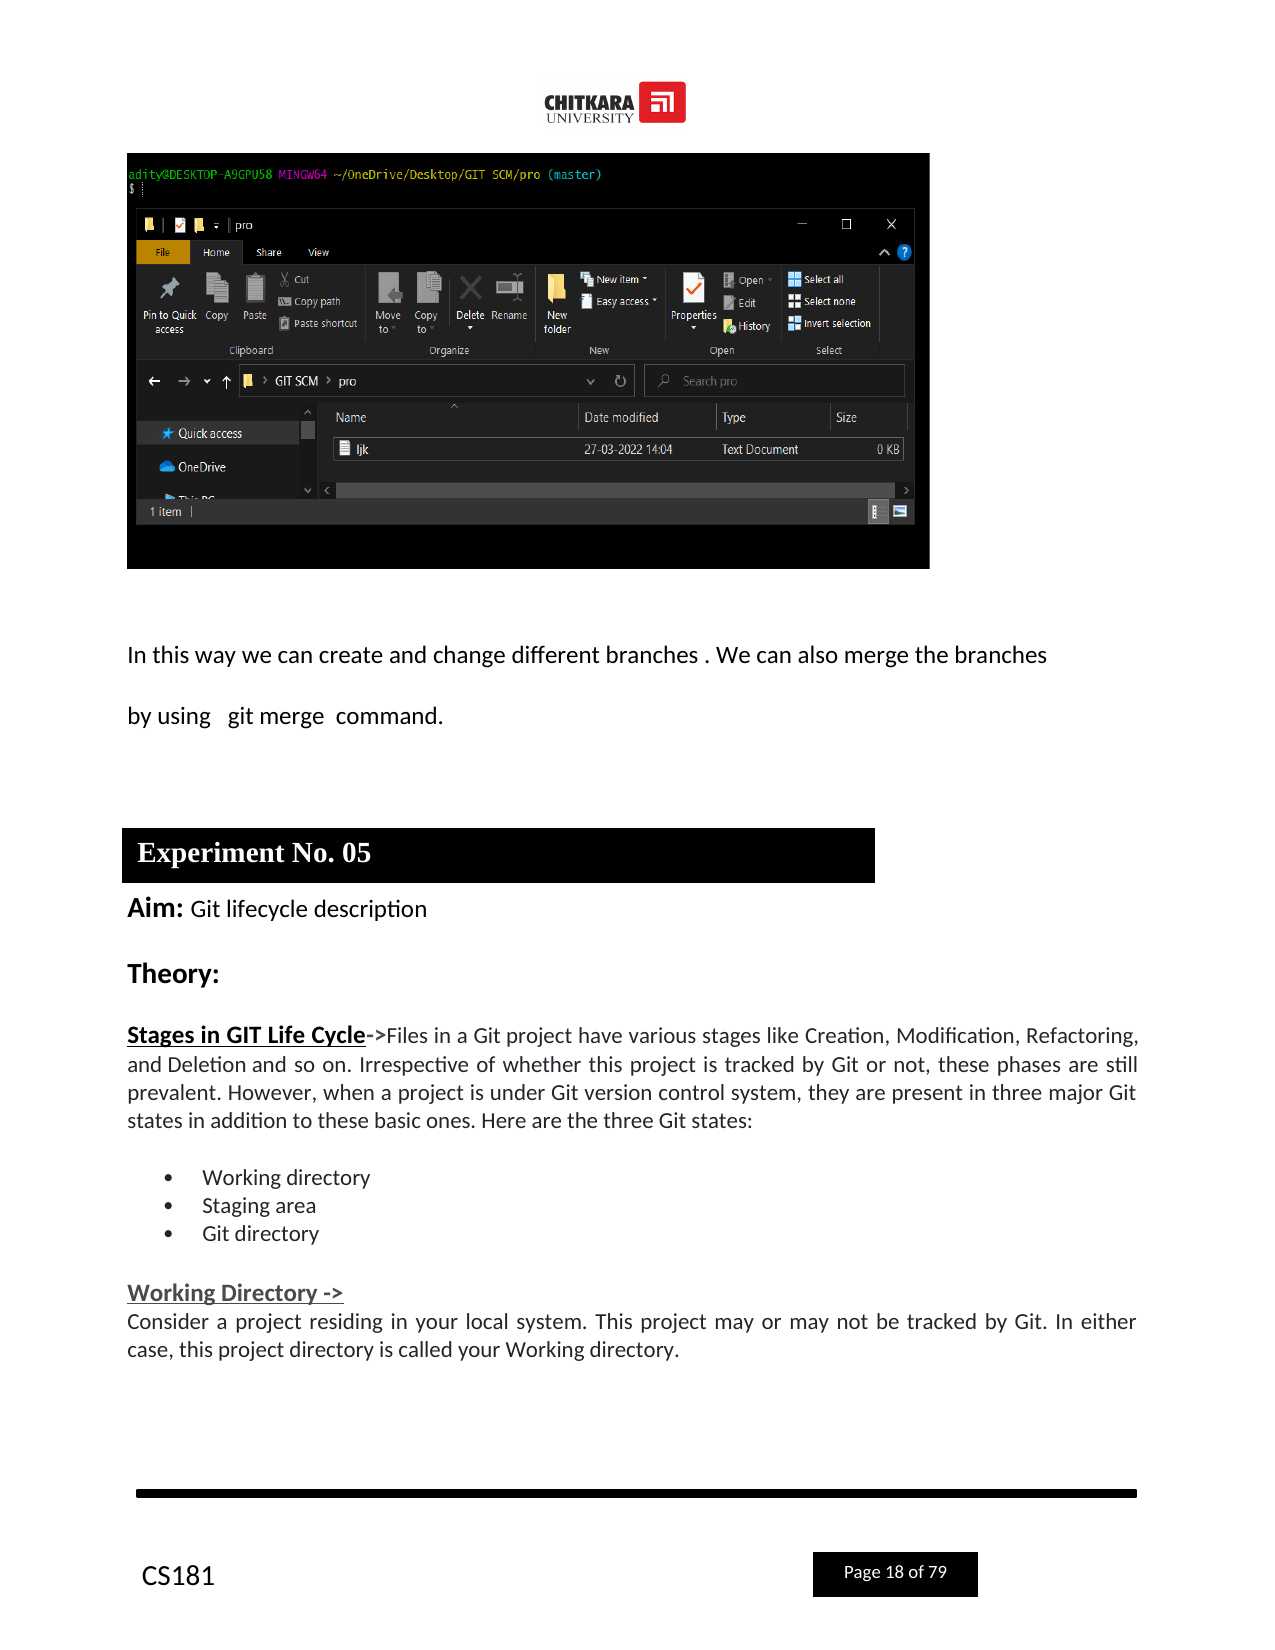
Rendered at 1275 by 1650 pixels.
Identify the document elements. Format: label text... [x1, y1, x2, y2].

text In this way we can create and change different branches . We can also merge the branches [127, 639, 1139, 670]
picture [542, 74, 688, 131]
text Consider a project residing in your local system. This project may or may not be tracked by Git. In either case, this project directory is called your Working directory. [127, 1307, 1139, 1363]
text Aim: Git lifecycle description [127, 889, 1139, 924]
text Stages in GIT Life Cycle->Files in a Git project have various stages like Creation, Modification, Refactoring, and Deletion and so on. Irrespective of whether this project is tracked by Git or not, these phases are still prevalent. However, when a project is under Git version control system, they are present in three major Git states in addition to these basic ones. Here are the three Git states: [127, 1020, 1139, 1134]
text Working Directory -> [127, 1277, 1139, 1307]
list Staging area [164, 1191, 1139, 1219]
text by using git merge command. [127, 701, 1139, 731]
picture [127, 153, 930, 569]
list Working directory [164, 1163, 1139, 1191]
text Theory: [127, 955, 1139, 991]
list Git directory [164, 1219, 1139, 1247]
